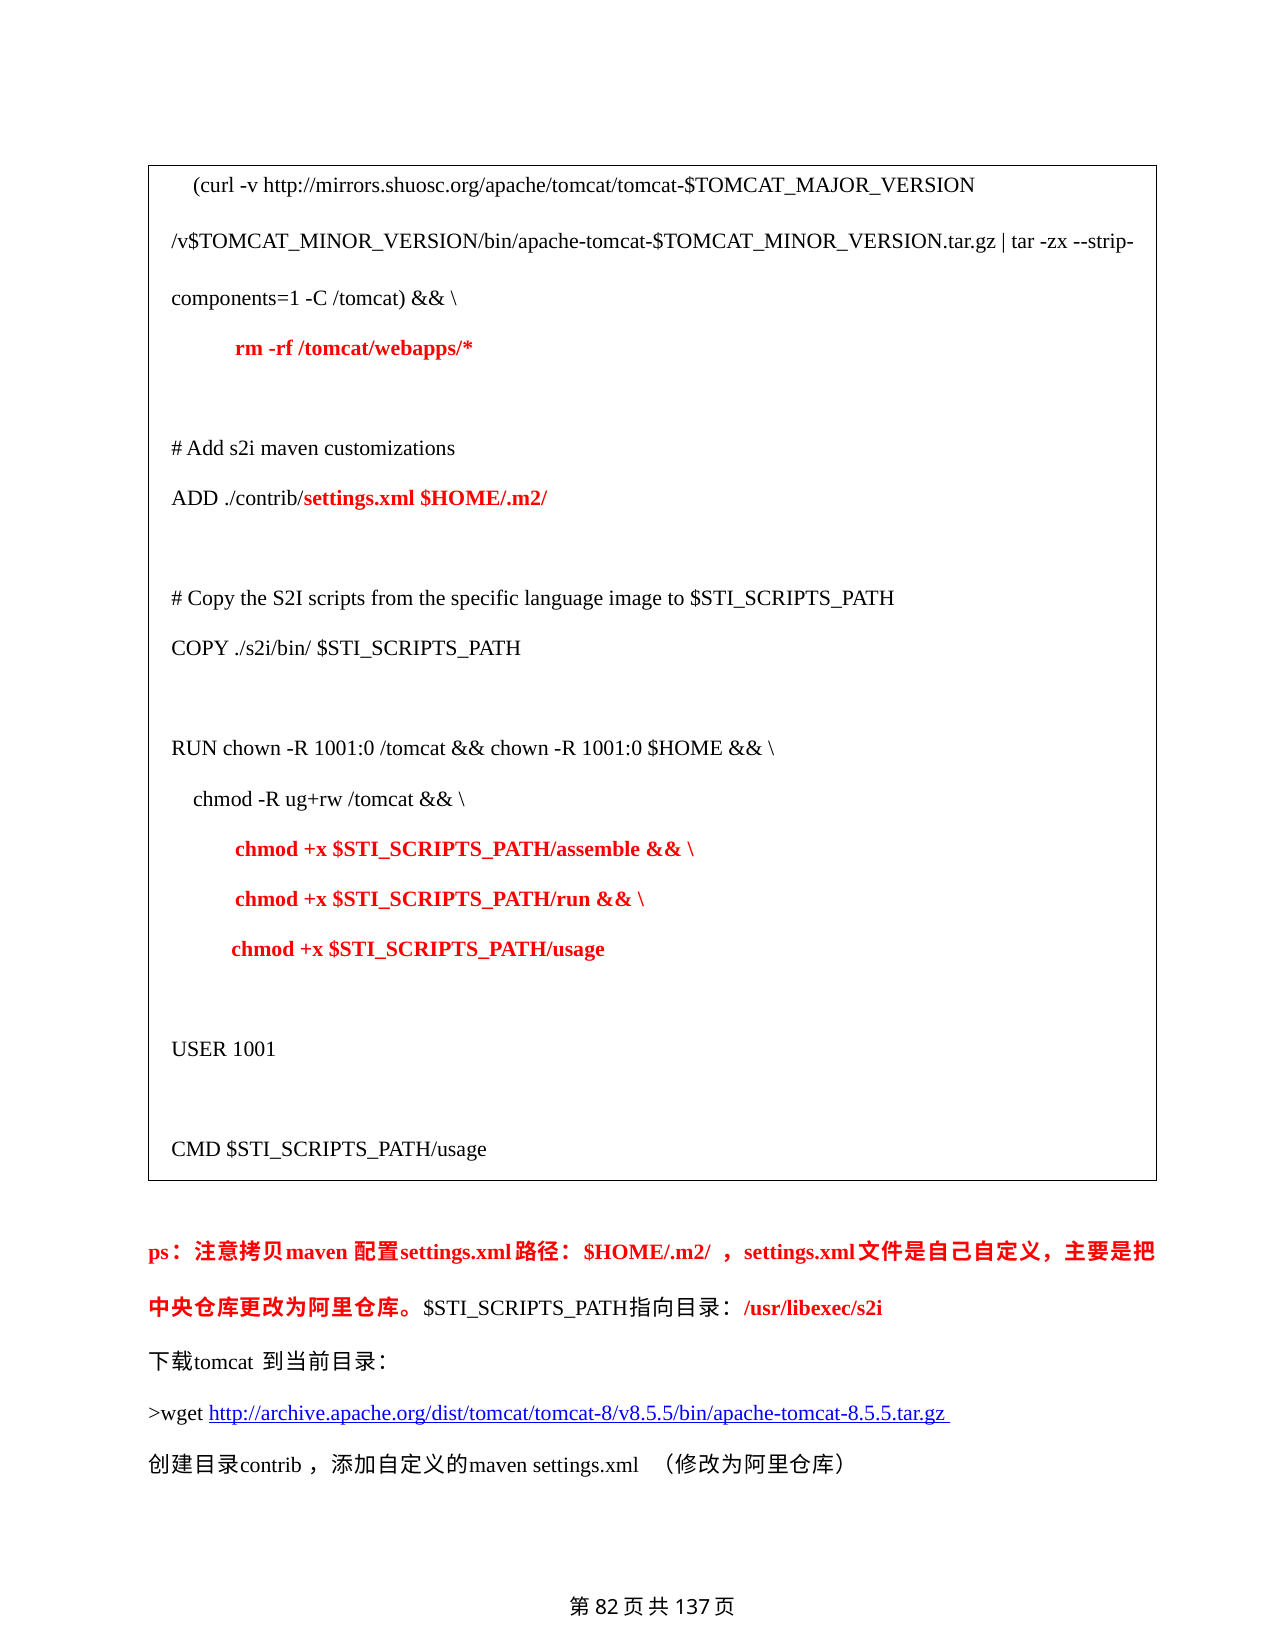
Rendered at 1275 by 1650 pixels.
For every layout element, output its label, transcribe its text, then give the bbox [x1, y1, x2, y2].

text ps：注意拷贝maven配置settings.xml路径：$HOME/.m2/，settings.xml文件是自己自定义，主要是把中央仓库更改为阿里仓库。$STI_SCRIPTS_PATH指向目录：/usr/libexec/s2i [148, 1231, 1156, 1325]
text 下载tomcat到当前目录： [148, 1341, 1156, 1378]
text 创建目录contrib，添加自定义的maven settings.xml（修改为阿里仓库） [148, 1444, 1156, 1482]
text >wget http://archive.apache.org/dist/tomcat/tomcat-8/v8.5.5/bin/apache-tomcat-8.5.5.tar.gz [148, 1394, 1156, 1432]
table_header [149, 166, 1156, 1180]
